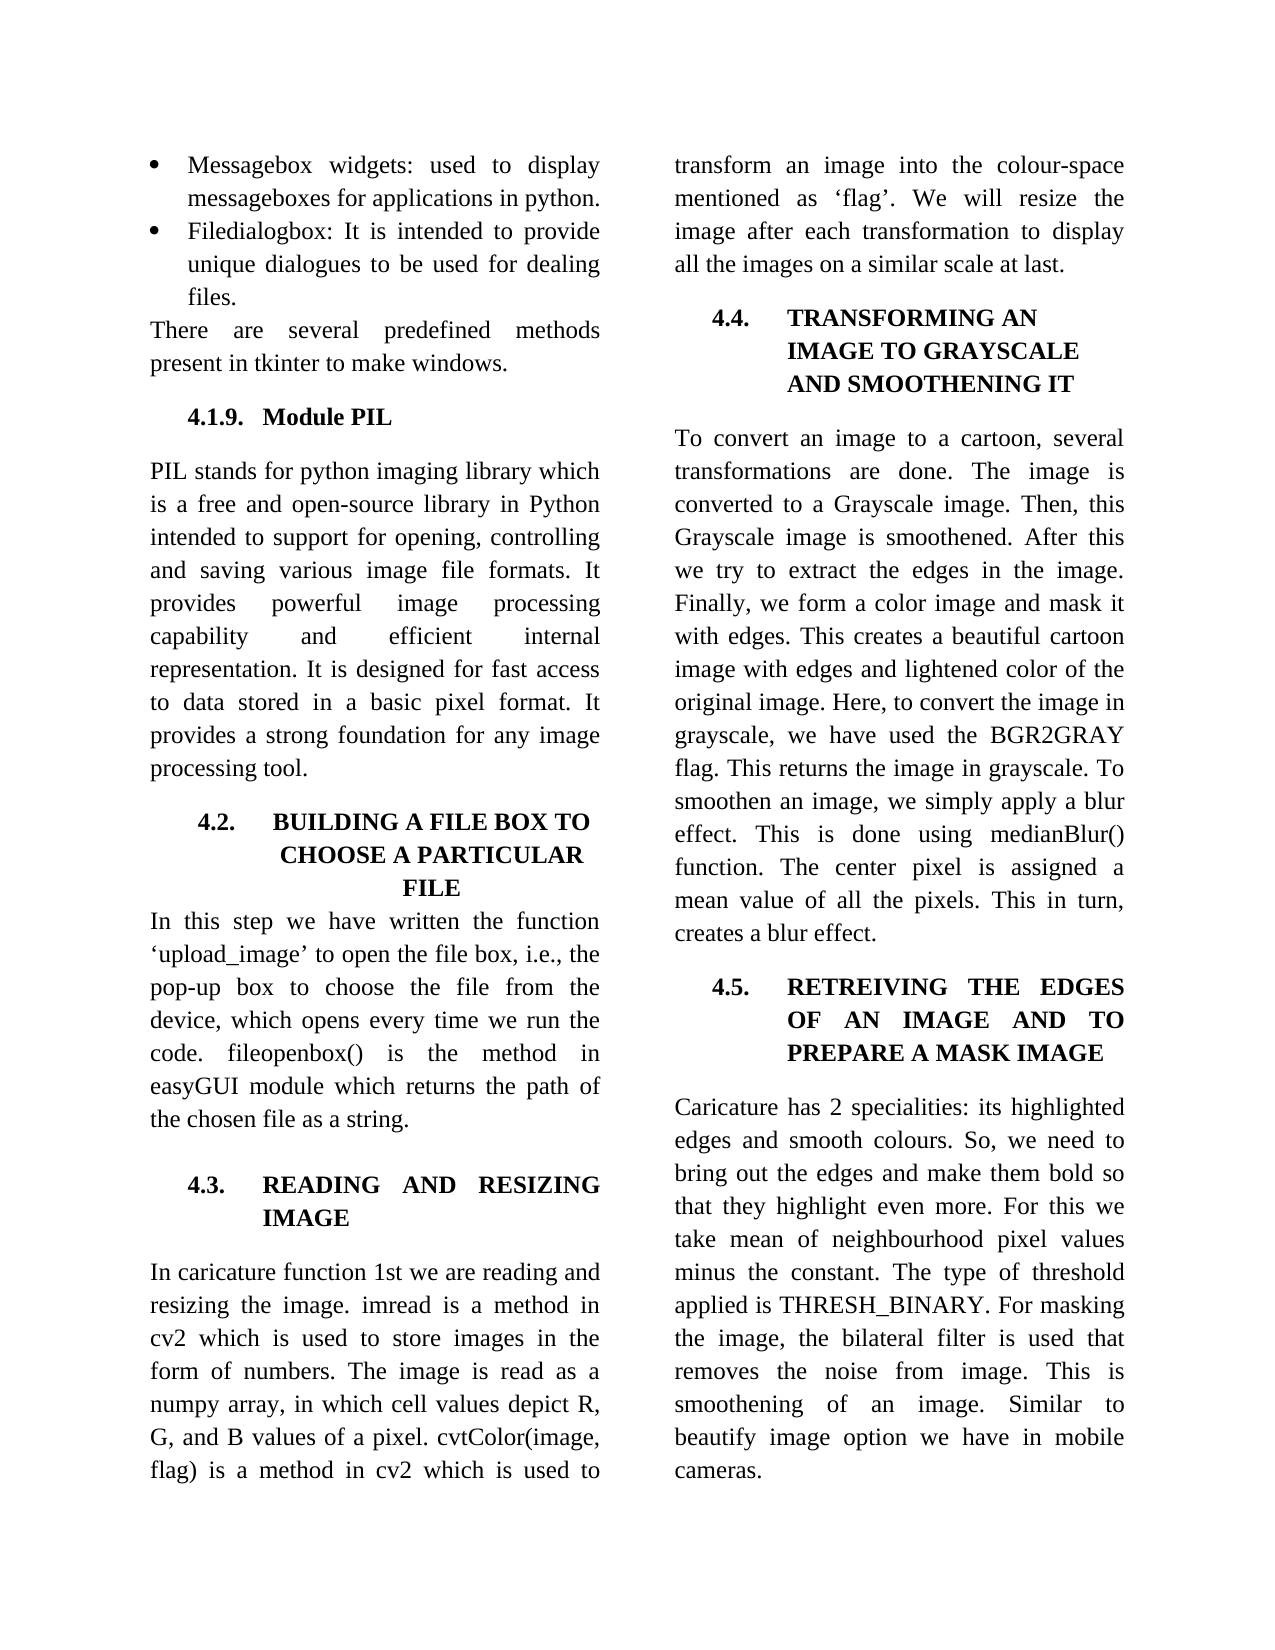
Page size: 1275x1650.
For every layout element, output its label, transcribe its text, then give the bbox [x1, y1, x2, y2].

list Module PIL [187, 402, 601, 431]
text In caricature function 1st we are reading and resizing the image. imread is a method in cv2 which is used to store images in the form of numbers. The image is read as a numpy array, in which cell values depict R, G, and B values of a pixel. cvtColor(image, flag) is a method in cv2 which is used to transform an image into the colour-space mentioned as ‘flag’. We will resize the image after each transformation to display all the images on a similar scale at last. [674, 150, 1125, 278]
list Filedialogbox: It is intended to provide unique dialogues to be used for dealing files. [150, 216, 601, 311]
list RETREIVING THE EDGES OF AN IMAGE AND TO PREPARE A MASK IMAGE [712, 972, 1125, 1067]
text Caricature has 2 specialities: its highlighted edges and smooth colours. So, we need to bring out the edges and make them bold so that they highlight even more. For this we take mean of neighbourhood pixel values minus the constant. The type of threshold applied is THRESH_BINARY. For masking the image, the bilateral filter is used that removes the noise from image. This is smoothening of an image. Similar to beautify image option we have in mobile cameras. [674, 1092, 1125, 1484]
text There are several predefined methods present in tkinter to make windows. [150, 315, 601, 377]
text PIL stands for python imaging library which is a free and open-source library in Python intended to support for opening, controlling and saving various image file formats. It provides powerful image processing capability and efficient internal representation. It is designed for fast access to data stored in a basic pixel format. It provides a strong foundation for any image processing tool. [150, 456, 601, 782]
list Messagebox widgets: used to display messageboxes for applications in python. [150, 150, 601, 212]
list TRANSFORMING AN IMAGE TO GRAYSCALE AND SMOOTHENING IT [712, 303, 1125, 398]
text In this step we have written the function ‘upload_image’ to open the file box, i.e., the pop-up box to choose the file from the device, which opens every time we run the code. fileopenbox() is the method in easyGUI module which returns the path of the chosen file as a string. [150, 906, 601, 1133]
list READING AND RESIZING IMAGE [187, 1170, 601, 1232]
text To convert an image to a cartoon, several transformations are done. The image is converted to a Grayscale image. Then, this Grayscale image is smoothened. After this we try to extract the edges in the image. Finally, we form a color image and mask it with edges. This creates a beautiful cartoon image with edges and lightened color of the original image. Here, to convert the image in grayscale, we have used the BGR2GRAY flag. This returns the image in grayscale. To smoothen an image, we simply apply a blur effect. This is done using medianBlur() function. The center pixel is assigned a mean value of all the pixels. This in turn, creates a blur effect. [674, 423, 1125, 947]
text In caricature function 1st we are reading and resizing the image. imread is a method in cv2 which is used to store images in the form of numbers. The image is read as a numpy array, in which cell values depict R, G, and B values of a pixel. cvtColor(image, flag) is a method in cv2 which is used to transform an image into the colour-space mentioned as ‘flag’. We will resize the image after each transformation to display all the images on a similar scale at last. [150, 1257, 601, 1484]
list BUILDING A FILE BOX TO CHOOSE A PARTICULAR FILE [187, 807, 601, 902]
